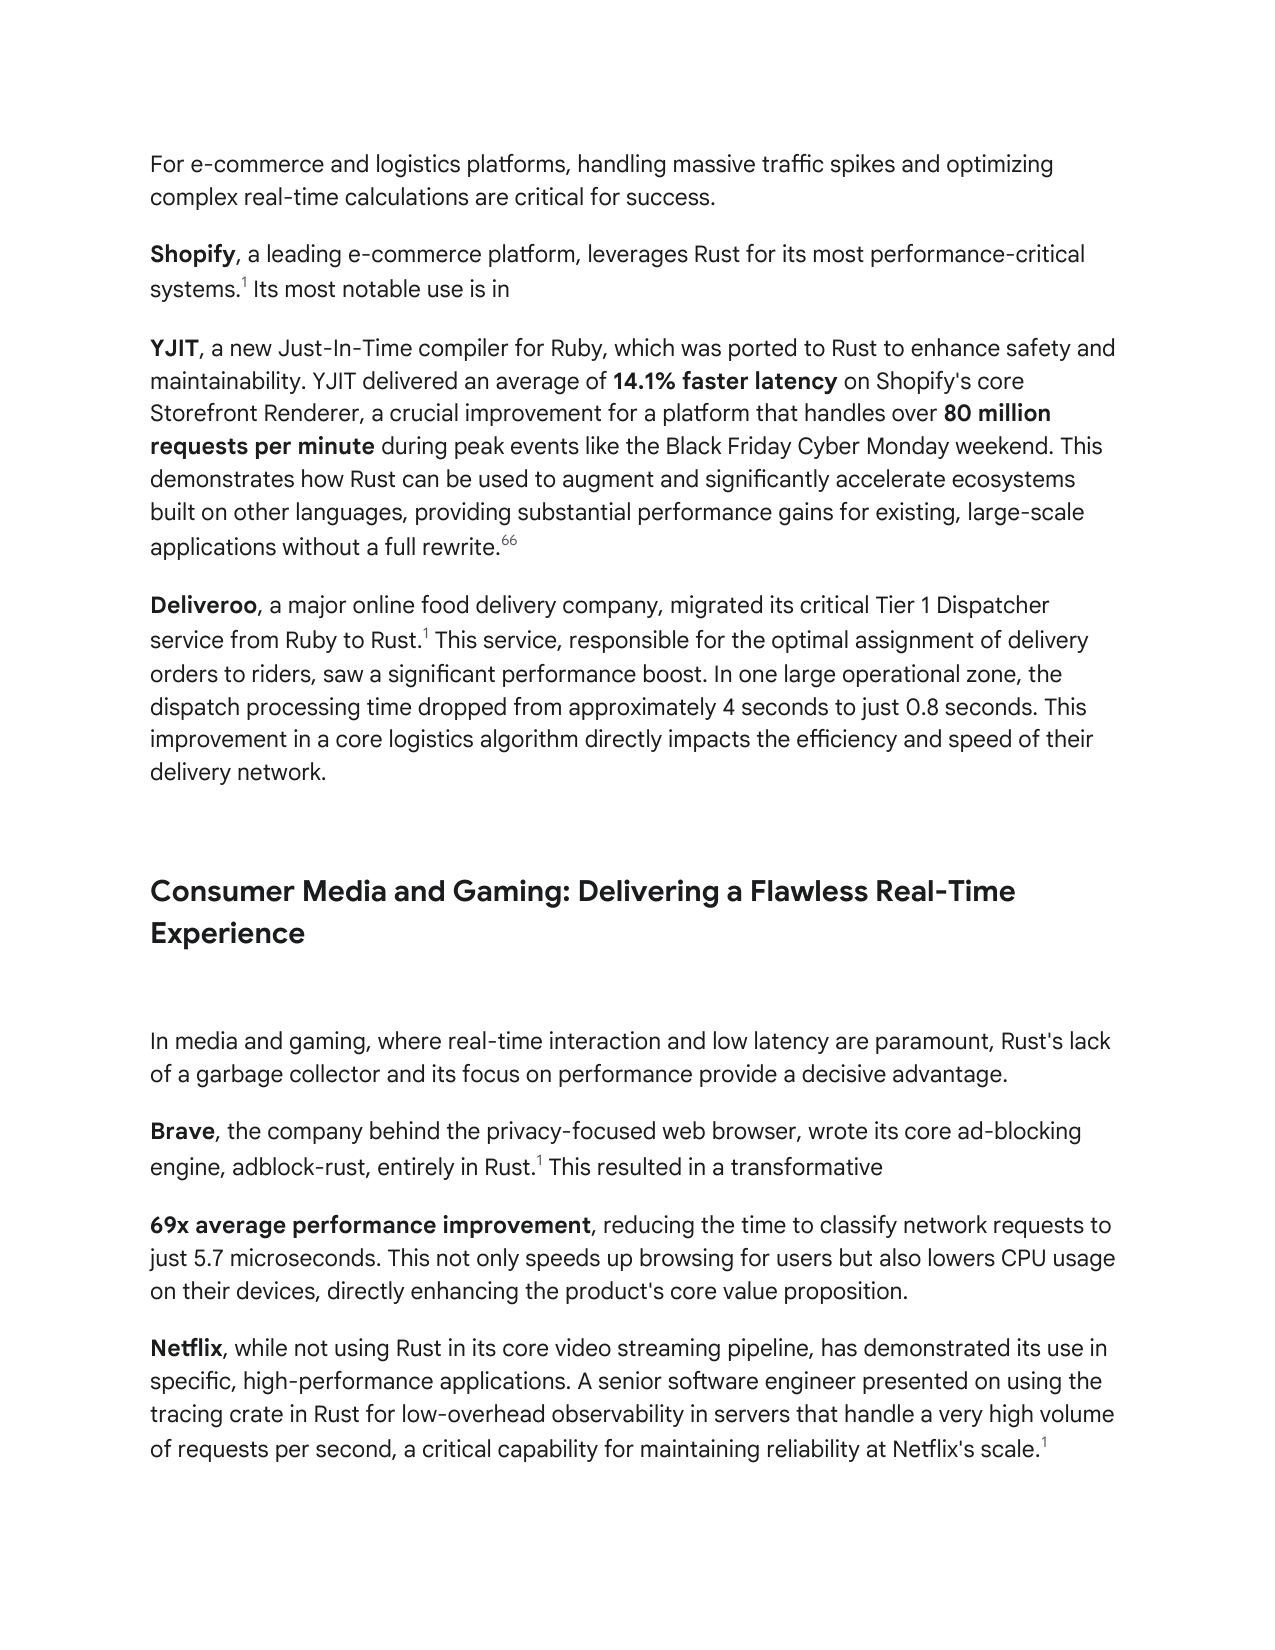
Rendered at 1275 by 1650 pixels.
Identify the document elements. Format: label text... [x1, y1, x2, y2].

subtitle Consumer Media and Gaming: Delivering a Flawless Real-Time Experience [150, 874, 1125, 952]
text YJIT, a new Just-In-Time compiler for Ruby, which was ported to Rust to enhance safety and maintainability. YJIT delivered an average of 14.1% faster latency on Shopify's core Storefront Renderer, a crucial improvement for a platform that handles over 80 million requests per minute during peak events like the Black Friday Cyber Monday weekend. This demonstrates how Rust can be used to augment and significantly accelerate ecosystems built on other languages, providing substantial performance gains for existing, large-scale applications without a full rewrite.66 [150, 334, 1125, 562]
text For e-commerce and logistics platforms, handling massive traffic spikes and optimizing complex real-time calculations are critical for success. [150, 150, 1125, 211]
text In media and gaming, where real-time interaction and low latency are paramount, Rust's lack of a garbage collector and its focus on performance provide a decisive advantage. [150, 1027, 1125, 1089]
text Brave, the company behind the privacy-focused web browser, wrote its core ad-blocking engine, adblock-rust, entirely in Rust.1 This resulted in a transformative [150, 1118, 1125, 1182]
text 69x average performance improvement, reducing the time to classify network requests to just 5.7 microseconds. This not only speeds up browsing for users but also lowers CPU usage on their devices, directly enhancing the product's core value proposition. [150, 1211, 1125, 1306]
text Deliveroo, a major online food delivery company, migrated its critical Tier 1 Dispatcher service from Ruby to Rust.1 This service, responsible for the optimal assignment of delivery orders to riders, saw a significant performance boost. In one large operational zone, the dispatch processing time dropped from approximately 4 seconds to just 0.8 seconds. This improvement in a core logistics algorithm directly impacts the efficiency and speed of their delivery network. [150, 592, 1125, 787]
text Netflix, while not using Rust in its core video streaming pipeline, has demonstrated its use in specific, high-performance applications. A senior software engineer presented on using the tracing crate in Rust for low-overhead observability in servers that handle a very high volume of requests per second, a critical capability for maintaining reliability at Netflix's scale.1 [150, 1334, 1125, 1464]
text Shopify, a leading e-commerce platform, leverages Rust for its most performance-critical systems.1 Its most notable use is in [150, 240, 1125, 305]
